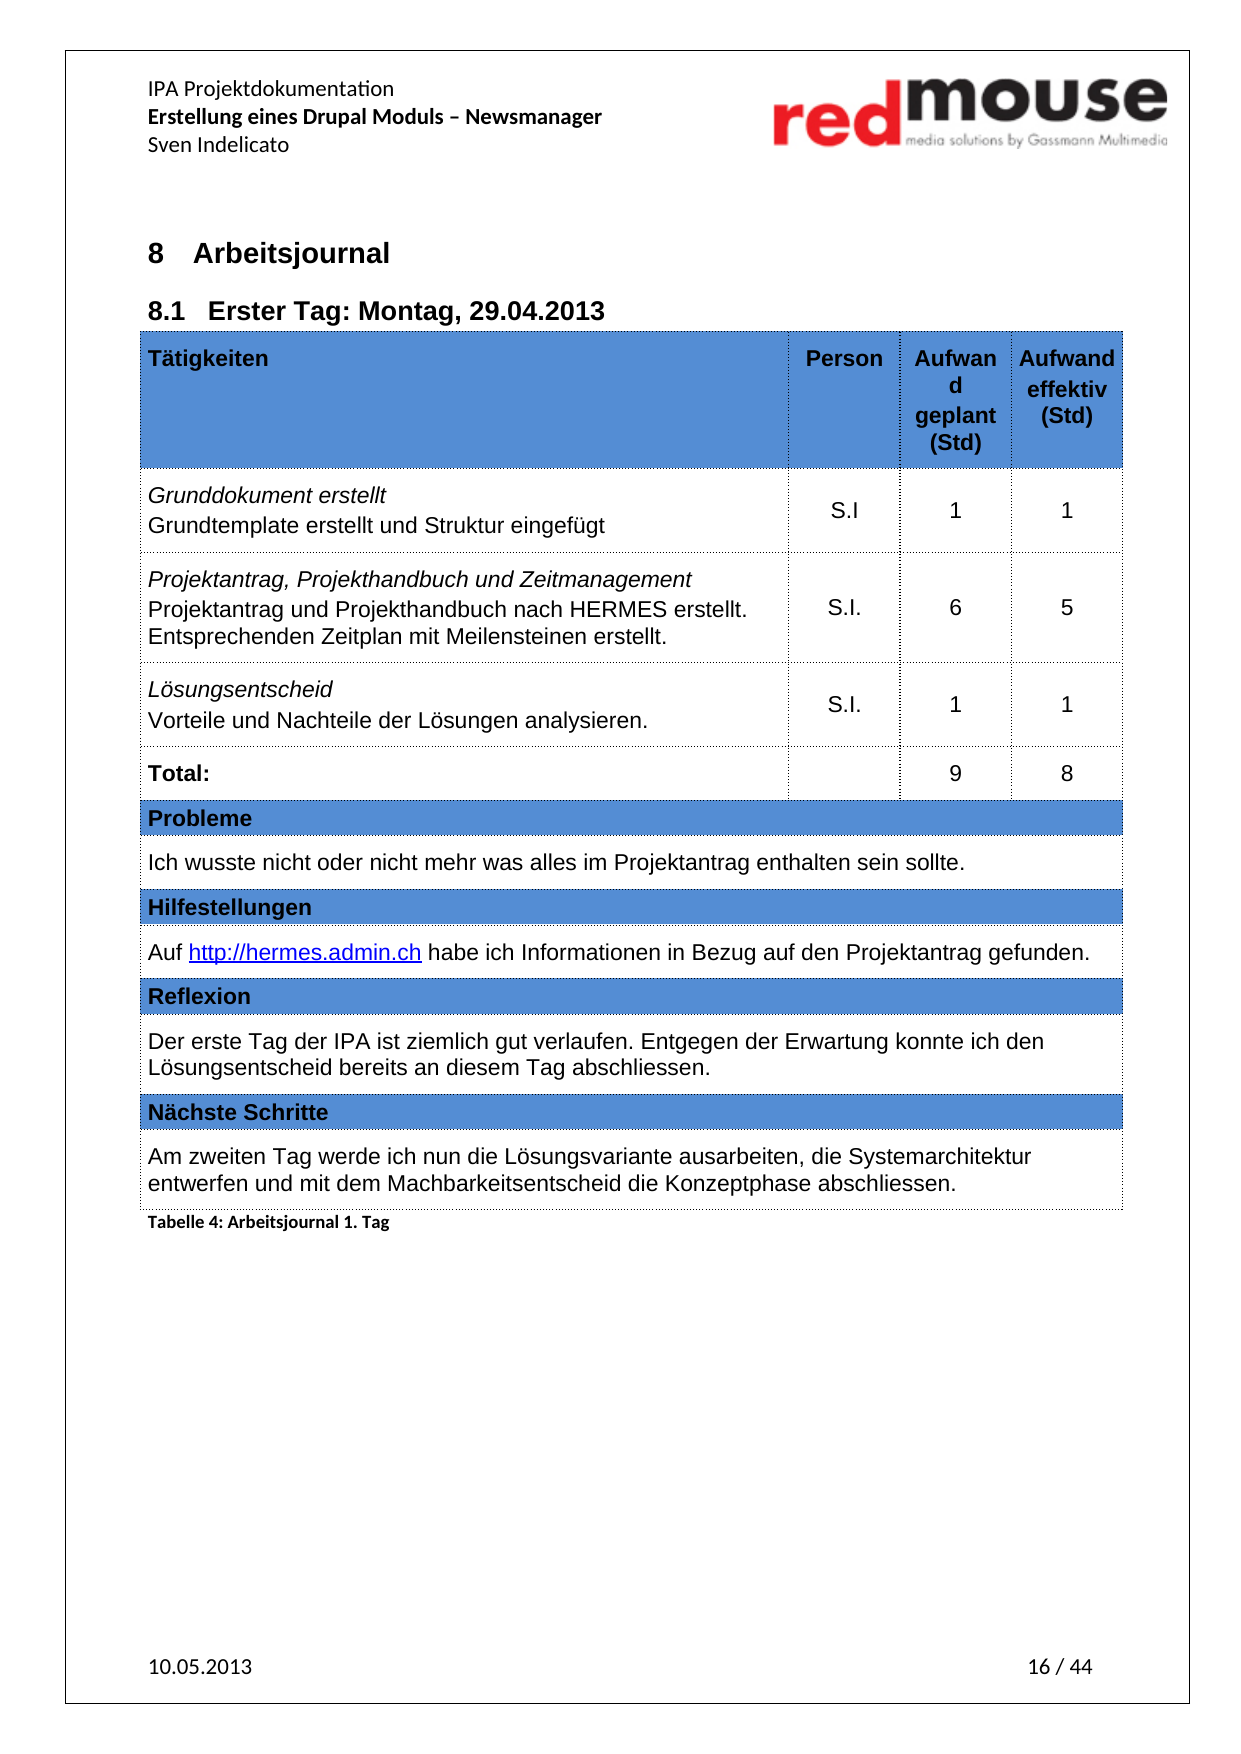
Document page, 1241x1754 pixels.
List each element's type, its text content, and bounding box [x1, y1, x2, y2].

table_cell Ich wusste nicht oder nicht mehr was alles im Projektantrag enthalten sein sollte. [140, 835, 1123, 889]
table_cell S.I. [789, 552, 900, 662]
table_cell [789, 889, 900, 924]
table_cell 9 [900, 746, 1011, 799]
table_header Aufwand geplant (Std) [900, 331, 1011, 468]
table_cell Nächste Schritte [140, 1094, 789, 1129]
table_cell [789, 1094, 900, 1129]
table_cell Hilfestellungen [140, 889, 789, 924]
table_cell [789, 746, 900, 799]
table_cell 8 [1011, 746, 1123, 799]
subtitle Erster Tag: Montag, 29.04.2013 [148, 295, 1093, 327]
table_cell [900, 800, 1011, 835]
table_cell Total: [140, 746, 789, 799]
table_cell Grunddokument erstellt Grundtemplate erstellt und Struktur eingefügt [140, 468, 789, 552]
table_header Aufwand effektiv (Std) [1011, 331, 1123, 468]
table_cell 1 [1011, 468, 1123, 552]
table_cell S.I. [789, 662, 900, 746]
table_cell [1011, 800, 1123, 835]
table_cell 6 [900, 552, 1011, 662]
text Tabelle 4: Arbeitsjournal 1. Tag [148, 1210, 1093, 1233]
table_cell Lösungsentscheid Vorteile und Nachteile der Lösungen analysieren. [140, 662, 789, 746]
table_cell Projektantrag, Projekthandbuch und Zeitmanagement Projektantrag und Projekthandbuch nach HERMES erstellt. Entsprechenden Zeitplan mit Meilensteinen erstellt. [140, 552, 789, 662]
table_cell Reflexion [140, 978, 789, 1014]
table_cell 1 [900, 468, 1011, 552]
table_cell Auf http://hermes.admin.ch habe ich Informationen in Bezug auf den Projektantrag gefunden. [140, 925, 1123, 978]
table_cell [1011, 978, 1123, 1014]
table_cell Der erste Tag der IPA ist ziemlich gut verlaufen. Entgegen der Erwartung konnte ich den Lösungsentscheid bereits an diesem Tag abschliessen. [140, 1014, 1123, 1093]
picture [773, 78, 1168, 149]
table_header Person [789, 331, 900, 468]
subtitle Arbeitsjournal [148, 236, 1093, 269]
table_cell [900, 978, 1011, 1014]
table_header Tätigkeiten [140, 331, 789, 468]
table_cell [789, 978, 900, 1014]
table_cell Am zweiten Tag werde ich nun die Lösungsvariante ausarbeiten, die Systemarchitektur entwerfen und mit dem Machbarkeitsentscheid die Konzeptphase abschliessen. [140, 1129, 1123, 1209]
table_cell [900, 889, 1011, 924]
table_cell [900, 1094, 1011, 1129]
table_cell [1011, 1094, 1123, 1129]
table_cell S.I [789, 468, 900, 552]
table_cell [789, 800, 900, 835]
table_cell 1 [1011, 662, 1123, 746]
table_cell 5 [1011, 552, 1123, 662]
table_cell [1011, 889, 1123, 924]
table_cell Probleme [140, 800, 789, 835]
table_cell 1 [900, 662, 1011, 746]
